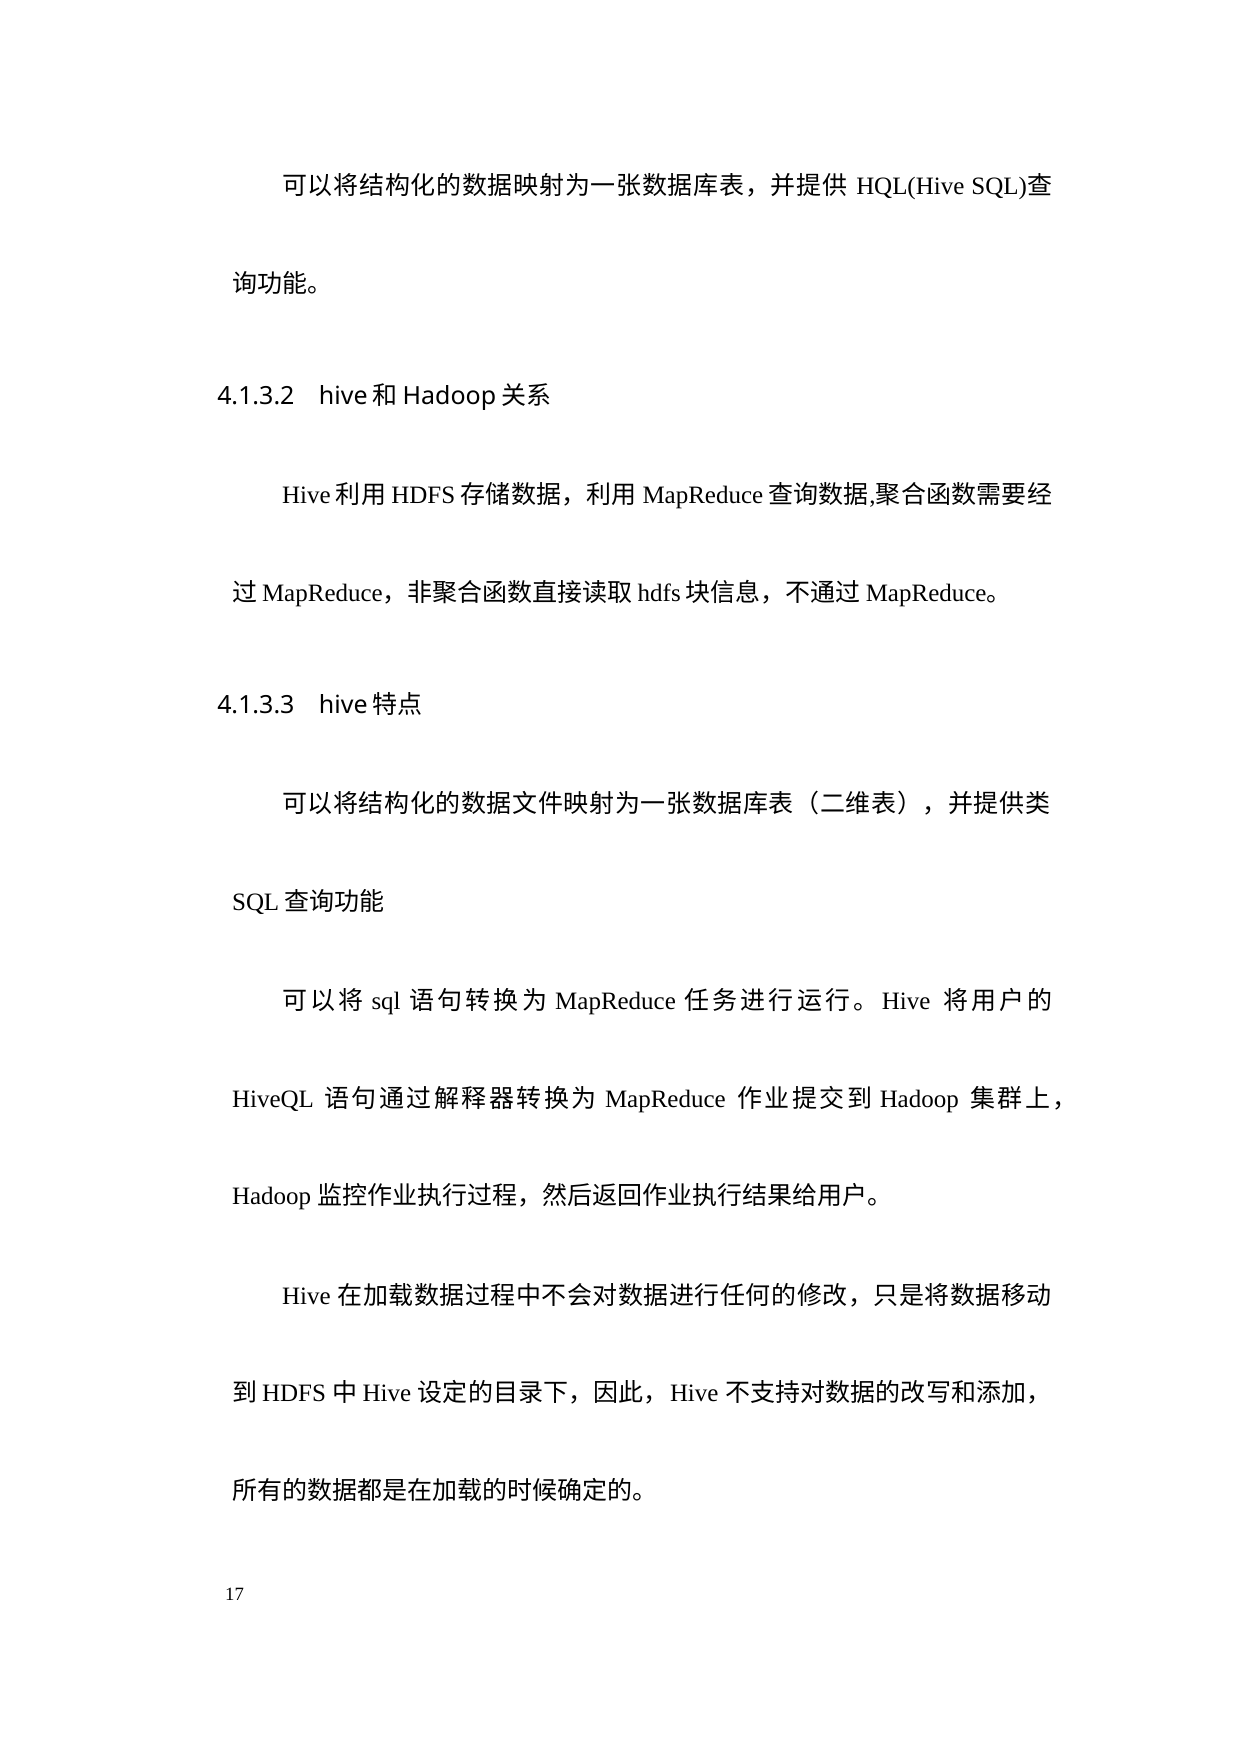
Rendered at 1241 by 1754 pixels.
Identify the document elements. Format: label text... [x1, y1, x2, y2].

text Hive 在加载数据过程中不会对数据进行任何的修改，只是将数据移动到HDFS 中Hive 设定的目录下，因此，Hive 不支持对数据的改写和添加，所有的数据都是在加载的时候确定的。 [232, 1261, 1053, 1521]
subtitle hive特点 [217, 670, 1053, 735]
subtitle hive和Hadoop关系 [217, 361, 1053, 426]
text 可以将结构化的数据映射为一张数据库表，并提供 HQL(Hive SQL)查询功能。 [232, 151, 1053, 314]
text 可以将sql语句转换为MapReduce任务进行运行。Hive 将用户的HiveQL 语句通过解释器转换为MapReduce 作业提交到Hadoop 集群上，Hadoop 监控作业执行过程，然后返回作业执行结果给用户。 [232, 966, 1053, 1226]
text Hive利用HDFS存储数据，利用MapReduce查询数据,聚合函数需要经过MapReduce，非聚合函数直接读取hdfs块信息，不通过MapReduce。 [232, 460, 1053, 623]
text 可以将结构化的数据文件映射为一张数据库表（二维表），并提供类SQL查询功能 [232, 769, 1053, 932]
